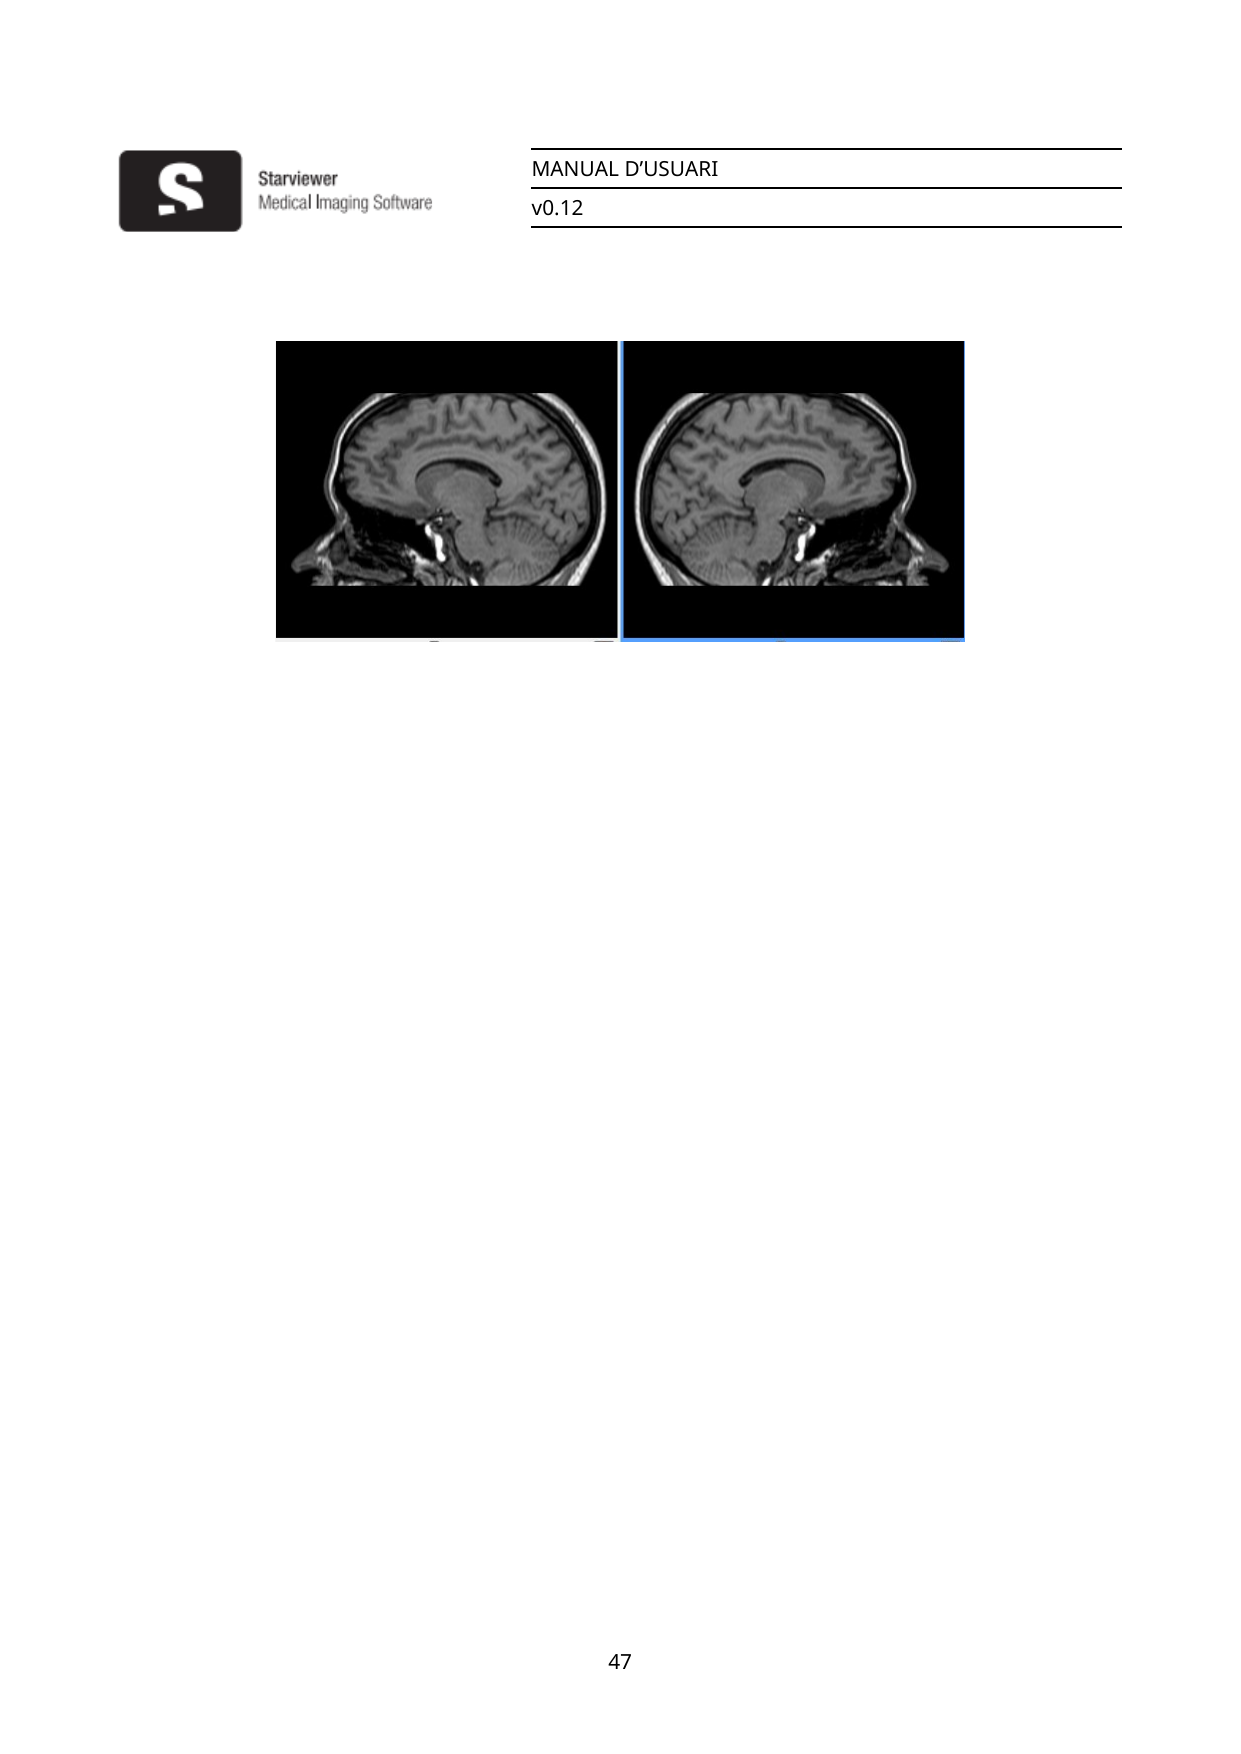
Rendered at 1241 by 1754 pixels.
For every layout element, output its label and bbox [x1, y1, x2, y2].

picture [275, 341, 965, 642]
